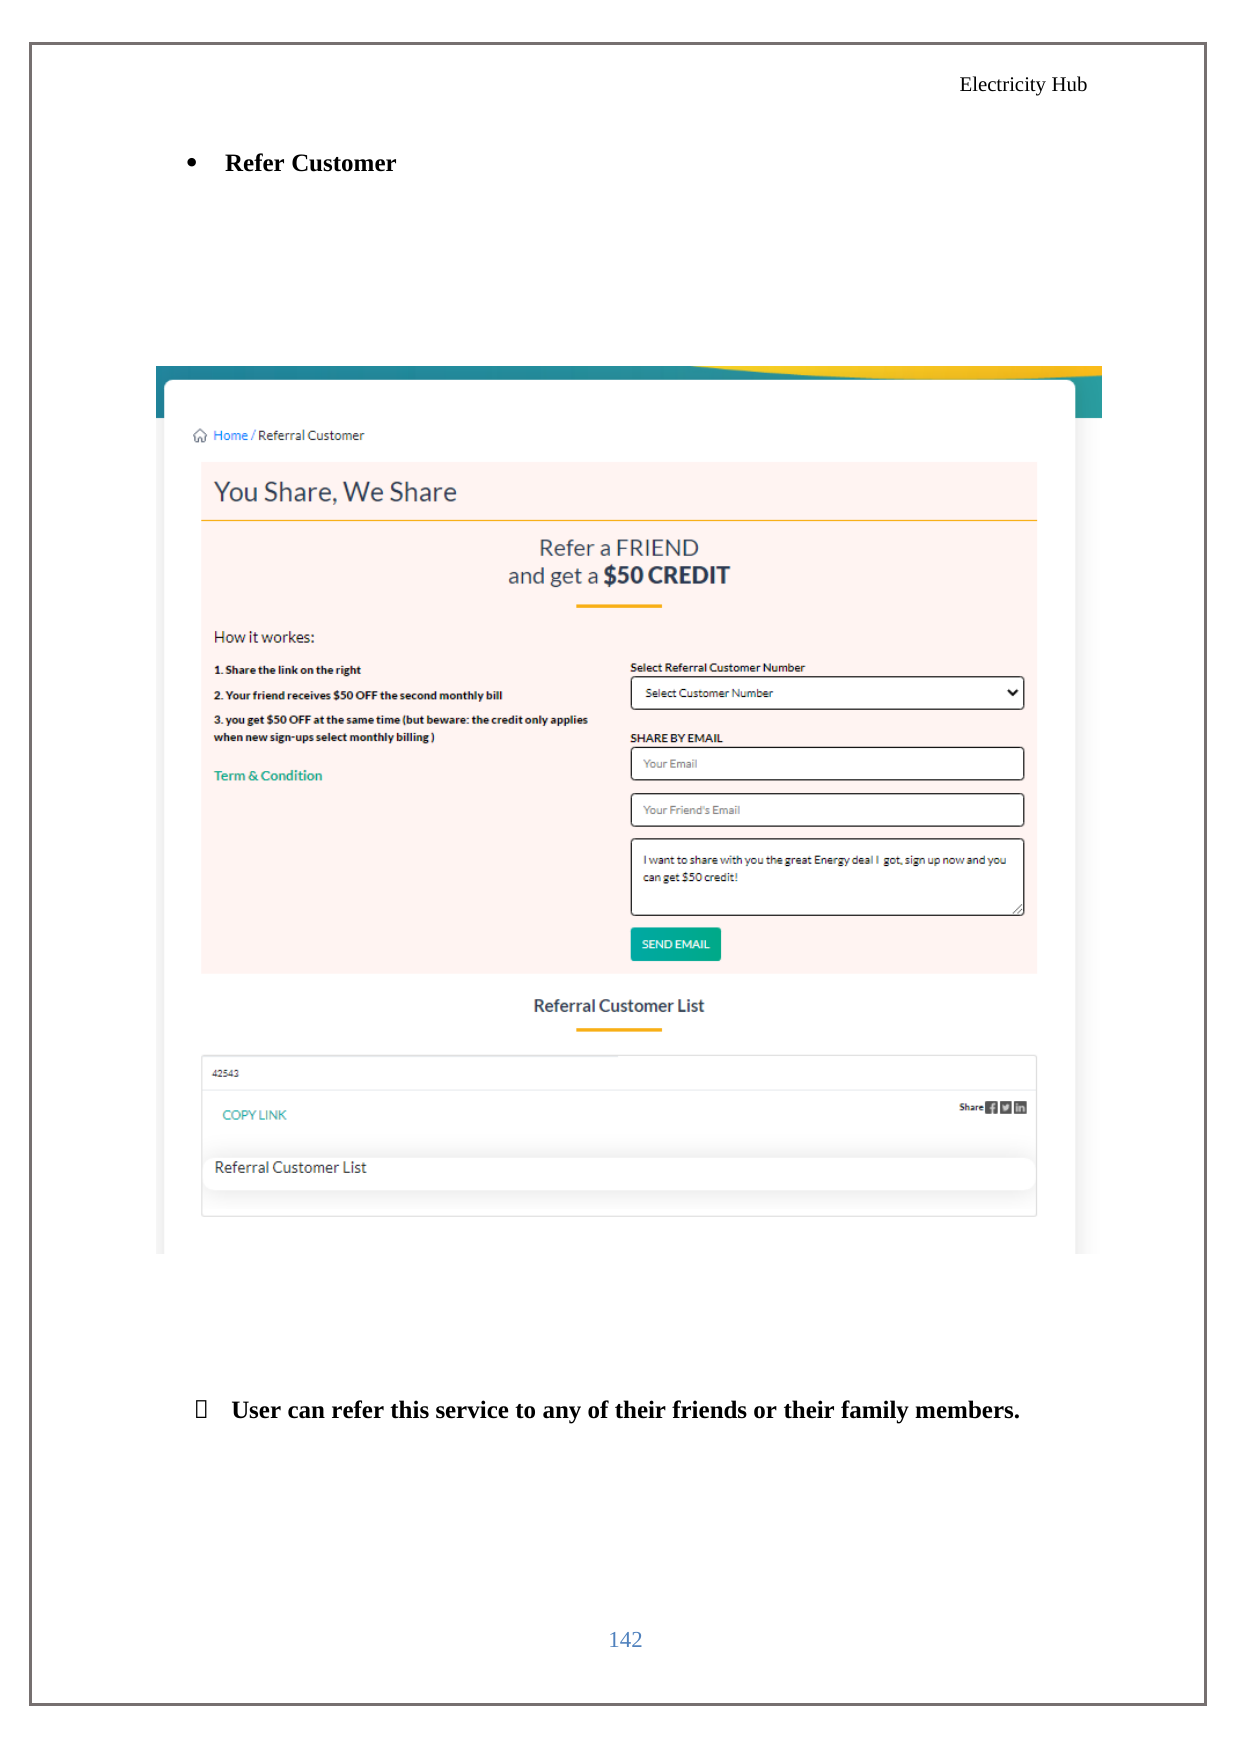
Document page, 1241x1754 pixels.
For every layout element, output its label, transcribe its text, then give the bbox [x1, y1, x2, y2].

subtitle Refer Customer [187, 148, 1204, 177]
list User can refer this service to any of their friends or their family members. [193, 1392, 1204, 1426]
text Electricity Hub [44, 72, 1087, 96]
picture [156, 366, 1102, 1254]
